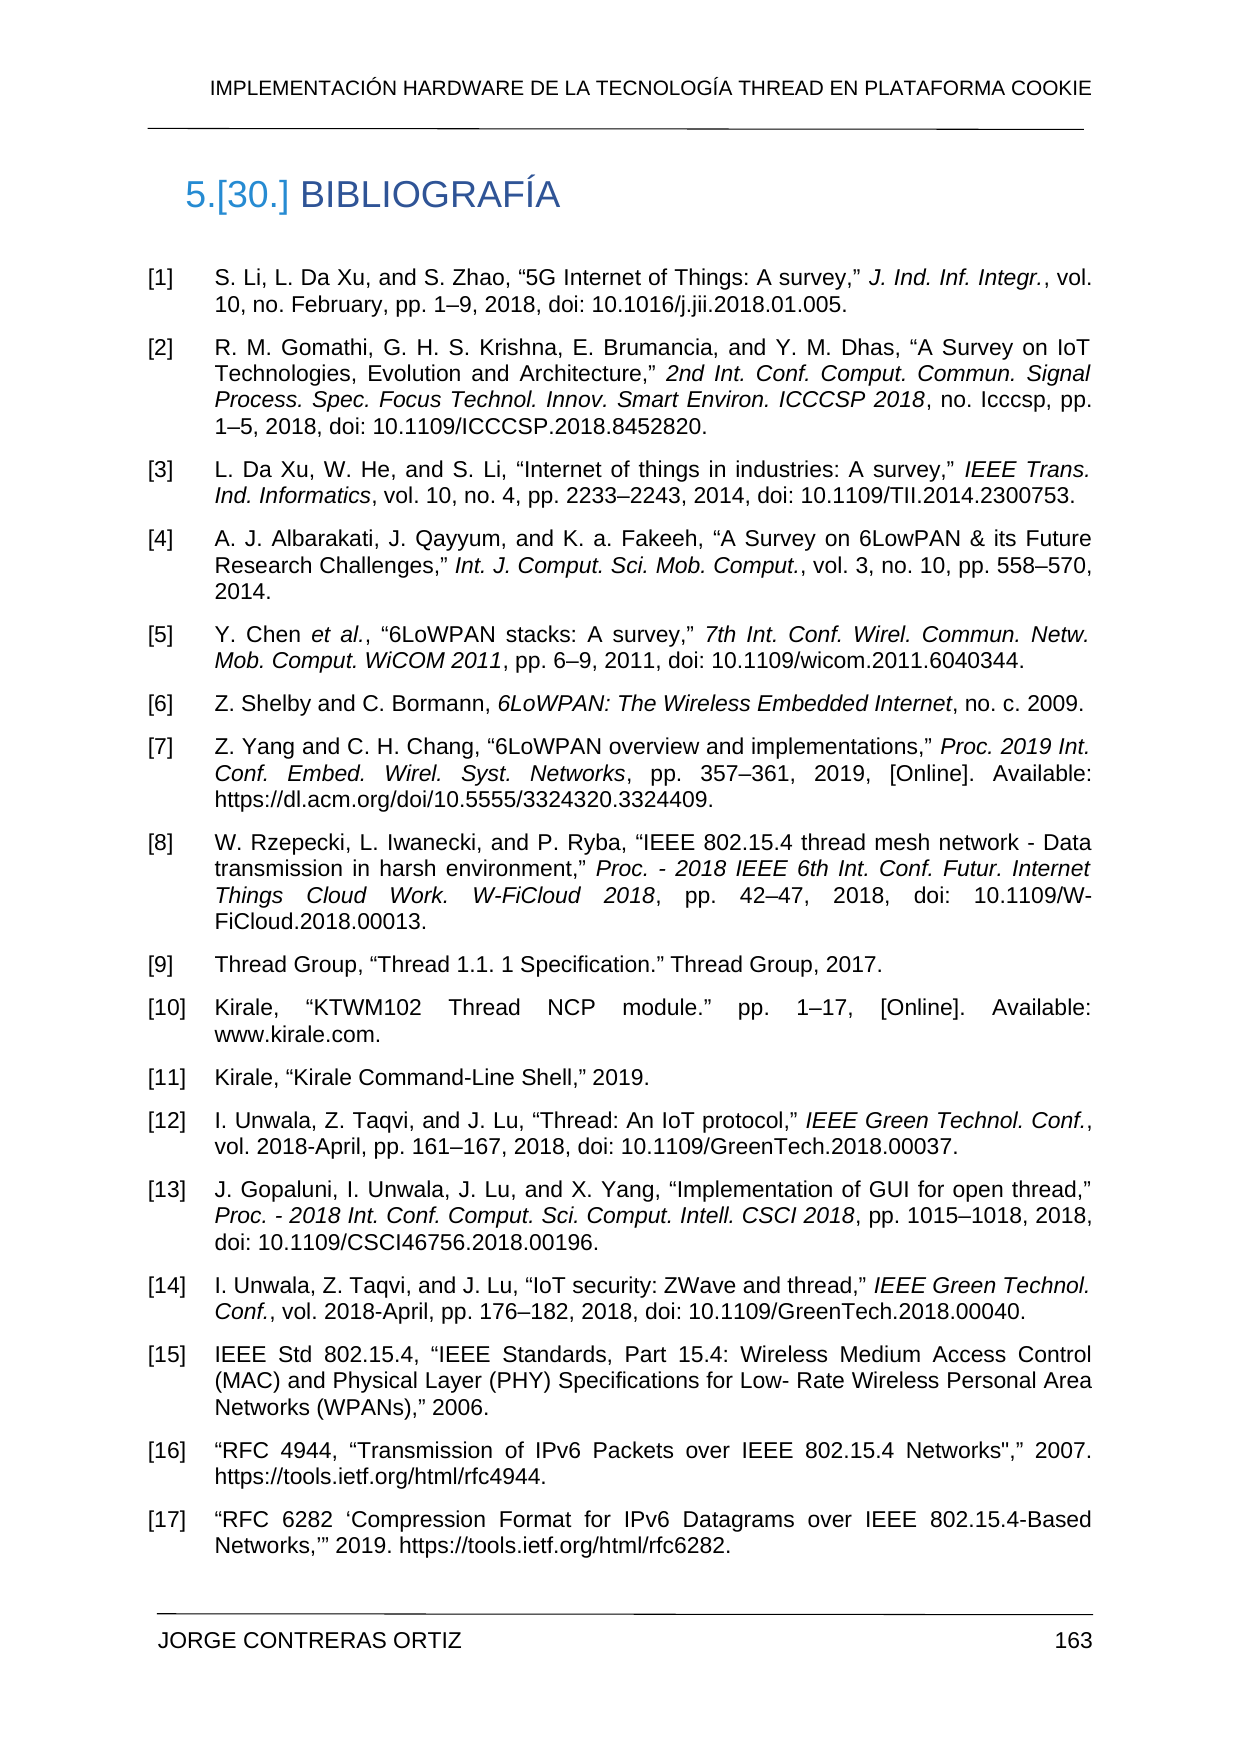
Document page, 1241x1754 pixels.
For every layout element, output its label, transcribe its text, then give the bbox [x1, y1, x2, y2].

text [12] I. Unwala, Z. Taqvi, and J. Lu, “Thread: An IoT protocol,” IEEE Green Technol. Conf., vol. 2018-April, pp. 161–167, 2018, doi: 10.1109/GreenTech.2018.00037. [148, 1107, 1092, 1159]
text [15] IEEE Std 802.15.4, “IEEE Standards, Part 15.4: Wireless Medium Access Control (MAC) and Physical Layer (PHY) Specifications for Low- Rate Wireless Personal Area Networks (WPANs),” 2006. [148, 1341, 1092, 1420]
text [7] Z. Yang and C. H. Chang, “6LoWPAN overview and implementations,” Proc. 2019 Int. Conf. Embed. Wirel. Syst. Networks, pp. 357–361, 2019, [Online]. Available: https://dl.acm.org/doi/10.5555/3324320.3324409. [148, 733, 1092, 812]
text [4] A. J. Albarakati, J. Qayyum, and K. a. Fakeeh, “A Survey on 6LowPAN & its Future Research Challenges,” Int. J. Comput. Sci. Mob. Comput., vol. 3, no. 10, pp. 558–570, 2014. [148, 525, 1092, 604]
text [1] S. Li, L. Da Xu, and S. Zhao, “5G Internet of Things: A survey,” J. Ind. Inf. Integr., vol. 10, no. February, pp. 1–9, 2018, doi: 10.1016/j.jii.2018.01.005. [148, 264, 1092, 317]
text [17] “RFC 6282 ‘Compression Format for IPv6 Datagrams over IEEE 802.15.4-Based Networks,’” 2019. https://tools.ietf.org/html/rfc6282. [148, 1506, 1092, 1559]
text [9] Thread Group, “Thread 1.1. 1 Specification.” Thread Group, 2017. [148, 951, 1092, 977]
text [14] I. Unwala, Z. Taqvi, and J. Lu, “IoT security: ZWave and thread,” IEEE Green Technol. Conf., vol. 2018-April, pp. 176–182, 2018, doi: 10.1109/GreenTech.2018.00040. [148, 1272, 1092, 1324]
text [5] Y. Chen et al., “6LoWPAN stacks: A survey,” 7th Int. Conf. Wirel. Commun. Netw. Mob. Comput. WiCOM 2011, pp. 6–9, 2011, doi: 10.1109/wicom.2011.6040344. [148, 621, 1092, 674]
text [2] R. M. Gomathi, G. H. S. Krishna, E. Brumancia, and Y. M. Dhas, “A Survey on IoT Technologies, Evolution and Architecture,” 2nd Int. Conf. Comput. Commun. Signal Process. Spec. Focus Technol. Innov. Smart Environ. ICCCSP 2018, no. Icccsp, pp. 1–5, 2018, doi: 10.1109/ICCCSP.2018.8452820. [148, 334, 1092, 439]
subtitle BIBLIOGRAFÍA [185, 173, 1092, 216]
text [13] J. Gopaluni, I. Unwala, J. Lu, and X. Yang, “Implementation of GUI for open thread,” Proc. - 2018 Int. Conf. Comput. Sci. Comput. Intell. CSCI 2018, pp. 1015–1018, 2018, doi: 10.1109/CSCI46756.2018.00196. [148, 1176, 1092, 1255]
text [3] L. Da Xu, W. He, and S. Li, “Internet of things in industries: A survey,” IEEE Trans. Ind. Informatics, vol. 10, no. 4, pp. 2233–2243, 2014, doi: 10.1109/TII.2014.2300753. [148, 456, 1092, 508]
text [16] “RFC 4944, “Transmission of IPv6 Packets over IEEE 802.15.4 Networks",” 2007. https://tools.ietf.org/html/rfc4944. [148, 1437, 1092, 1489]
text [6] Z. Shelby and C. Bormann, 6LoWPAN: The Wireless Embedded Internet, no. c. 2009. [148, 690, 1092, 717]
text [8] W. Rzepecki, L. Iwanecki, and P. Ryba, “IEEE 802.15.4 thread mesh network - Data transmission in harsh environment,” Proc. - 2018 IEEE 6th Int. Conf. Futur. Internet Things Cloud Work. W-FiCloud 2018, pp. 42–47, 2018, doi: 10.1109/W-FiCloud.2018.00013. [148, 829, 1092, 934]
text [10] Kirale, “KTWM102 Thread NCP module.” pp. 1–17, [Online]. Available: www.kirale.com. [148, 994, 1092, 1047]
text [11] Kirale, “Kirale Command-Line Shell,” 2019. [148, 1063, 1092, 1090]
